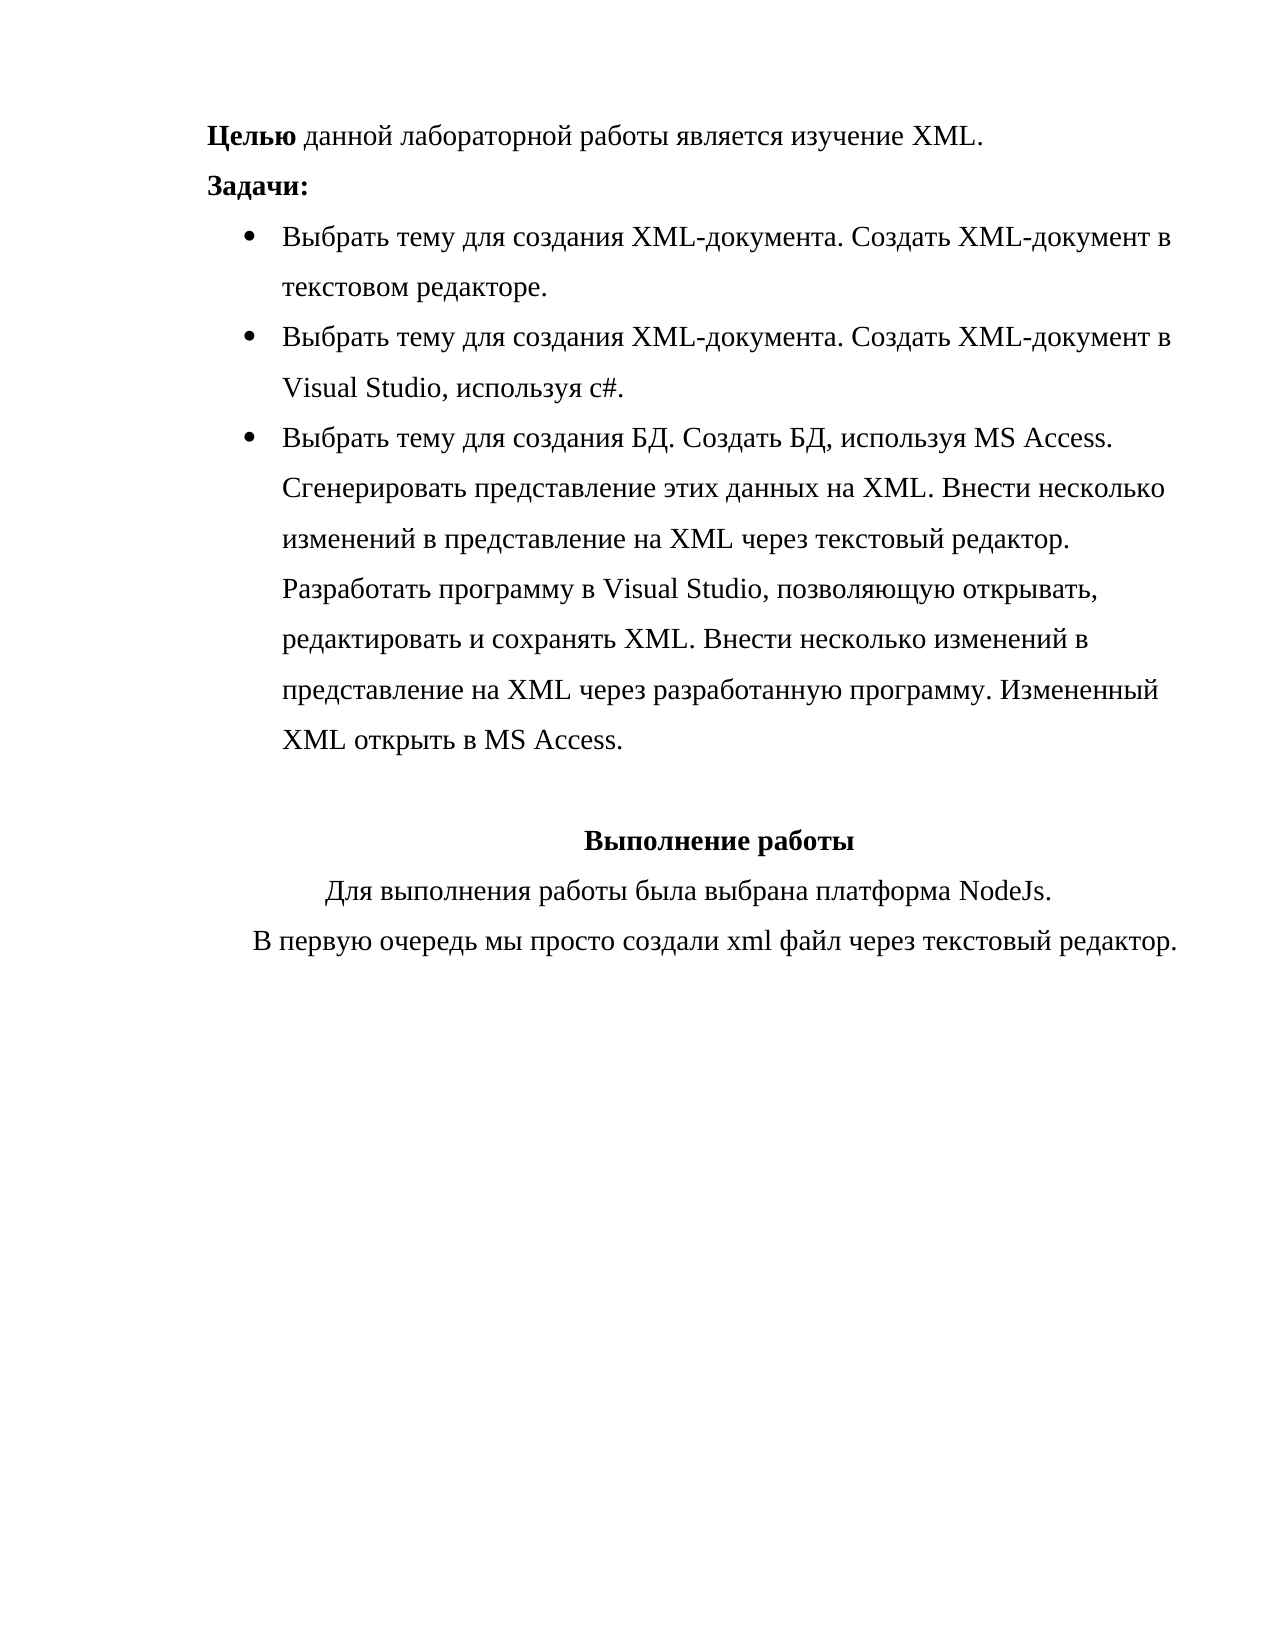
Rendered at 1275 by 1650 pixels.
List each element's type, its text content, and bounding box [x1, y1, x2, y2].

list Выбрать тему для создания БД. Создать БД, используя MS Access. Сгенерировать представление этих данных на XML. Внести несколько изменений в представление на XML через текстовый редактор. Разработать программу в Visual Studio, позволяющую открывать, редактировать и сохранять XML. Внести несколько изменений в представление на XML через разработанную программу. Измененный XML открыть в MS Access. [244, 420, 1186, 756]
list Выбрать тему для создания XML-документа. Создать XML-документ в Visual Studio, используя c#. [244, 319, 1186, 403]
list В первую очередь мы просто создали xml файл через текстовый редактор. [252, 923, 1186, 957]
text Задачи: [177, 168, 1186, 202]
text Целью данной лабораторной работы является изучение XML. [177, 118, 1186, 152]
list Выполнение работы [252, 823, 1186, 856]
list Выбрать тему для создания XML-документа. Создать XML-документ в текстовом редакторе. [244, 219, 1186, 303]
list Для выполнения работы была выбрана платформа NodeJs. [252, 873, 1186, 907]
